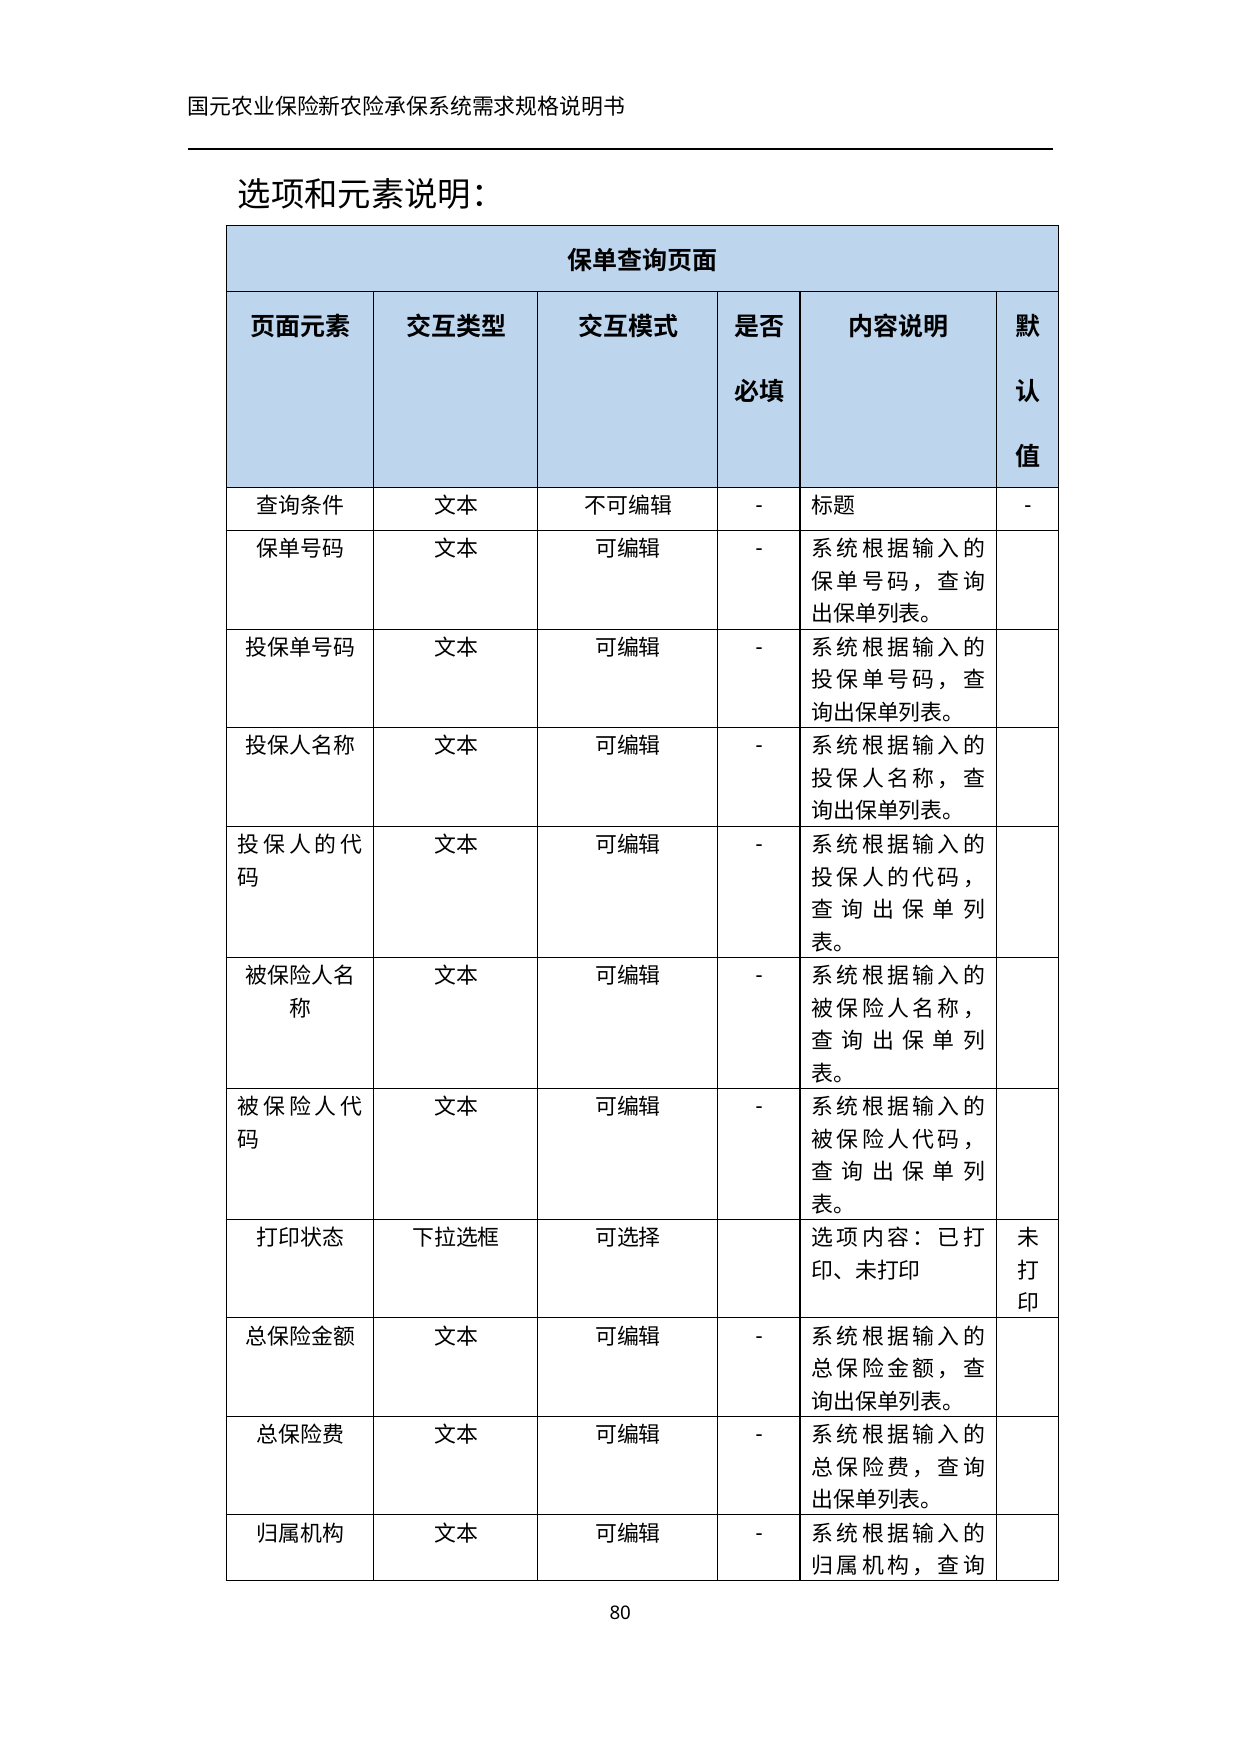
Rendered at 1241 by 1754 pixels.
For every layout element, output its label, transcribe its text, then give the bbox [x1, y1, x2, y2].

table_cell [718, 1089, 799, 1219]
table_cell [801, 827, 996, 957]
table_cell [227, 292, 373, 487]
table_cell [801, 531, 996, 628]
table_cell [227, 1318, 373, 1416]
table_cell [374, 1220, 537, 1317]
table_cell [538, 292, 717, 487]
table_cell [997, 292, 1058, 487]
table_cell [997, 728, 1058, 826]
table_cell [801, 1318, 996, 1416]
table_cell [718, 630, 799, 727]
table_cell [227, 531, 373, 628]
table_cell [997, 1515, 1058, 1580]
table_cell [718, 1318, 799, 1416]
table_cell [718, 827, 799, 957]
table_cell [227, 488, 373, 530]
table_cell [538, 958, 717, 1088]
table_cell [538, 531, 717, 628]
text 选项和元素说明： [237, 160, 1053, 225]
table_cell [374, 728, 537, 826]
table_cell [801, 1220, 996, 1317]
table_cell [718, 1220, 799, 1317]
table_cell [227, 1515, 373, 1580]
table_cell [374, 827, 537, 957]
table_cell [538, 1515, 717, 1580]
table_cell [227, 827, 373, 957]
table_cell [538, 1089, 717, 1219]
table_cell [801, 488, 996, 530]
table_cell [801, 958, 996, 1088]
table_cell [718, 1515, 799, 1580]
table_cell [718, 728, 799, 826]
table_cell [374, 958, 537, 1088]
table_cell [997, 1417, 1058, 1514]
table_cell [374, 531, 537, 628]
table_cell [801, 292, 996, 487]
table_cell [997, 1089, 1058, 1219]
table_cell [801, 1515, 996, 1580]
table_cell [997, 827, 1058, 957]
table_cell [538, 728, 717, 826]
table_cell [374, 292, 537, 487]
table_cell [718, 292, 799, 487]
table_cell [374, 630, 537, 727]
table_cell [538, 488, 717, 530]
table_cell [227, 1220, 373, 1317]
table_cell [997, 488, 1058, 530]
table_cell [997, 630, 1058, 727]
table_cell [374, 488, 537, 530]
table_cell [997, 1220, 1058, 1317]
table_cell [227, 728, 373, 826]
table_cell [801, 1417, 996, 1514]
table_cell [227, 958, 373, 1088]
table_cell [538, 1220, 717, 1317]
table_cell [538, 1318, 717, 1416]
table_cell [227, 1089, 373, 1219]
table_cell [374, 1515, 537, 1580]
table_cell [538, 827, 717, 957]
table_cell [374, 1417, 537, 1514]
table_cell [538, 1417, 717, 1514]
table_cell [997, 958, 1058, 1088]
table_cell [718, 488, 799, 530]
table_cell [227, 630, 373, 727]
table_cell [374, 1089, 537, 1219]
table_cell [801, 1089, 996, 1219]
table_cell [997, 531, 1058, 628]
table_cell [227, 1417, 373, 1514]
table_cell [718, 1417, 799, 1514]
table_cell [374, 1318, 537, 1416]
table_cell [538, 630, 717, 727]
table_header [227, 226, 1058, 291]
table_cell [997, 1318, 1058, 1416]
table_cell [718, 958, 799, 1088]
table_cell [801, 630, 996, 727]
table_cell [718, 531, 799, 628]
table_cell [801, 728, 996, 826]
